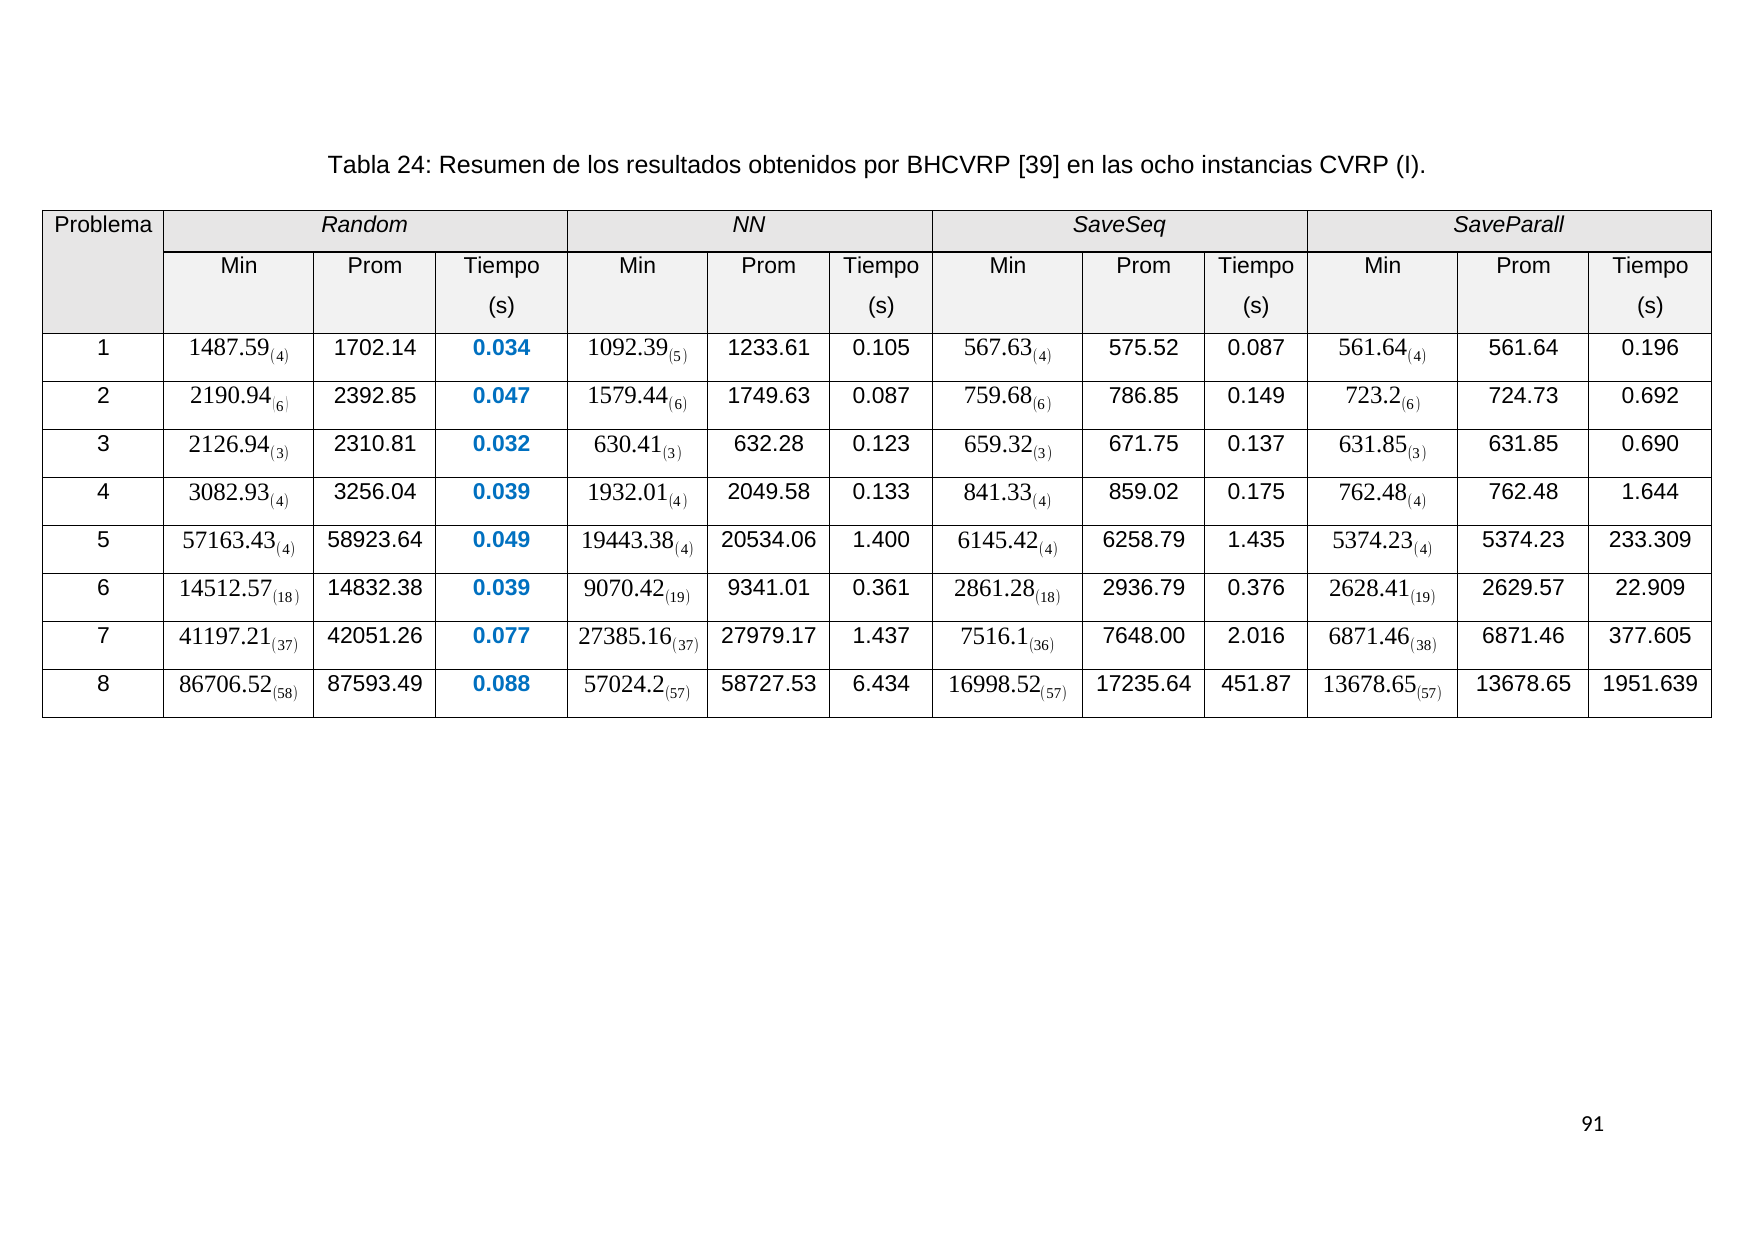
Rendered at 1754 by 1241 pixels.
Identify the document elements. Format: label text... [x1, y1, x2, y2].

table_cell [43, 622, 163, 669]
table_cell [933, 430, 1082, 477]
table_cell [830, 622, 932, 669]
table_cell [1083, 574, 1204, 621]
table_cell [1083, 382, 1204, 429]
table_cell Tiempo (s) [1589, 253, 1711, 333]
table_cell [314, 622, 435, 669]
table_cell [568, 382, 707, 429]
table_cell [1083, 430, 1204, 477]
table_cell Prom [314, 253, 435, 333]
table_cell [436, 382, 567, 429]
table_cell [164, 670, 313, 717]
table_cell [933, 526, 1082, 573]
table_cell 0.105 [830, 334, 932, 381]
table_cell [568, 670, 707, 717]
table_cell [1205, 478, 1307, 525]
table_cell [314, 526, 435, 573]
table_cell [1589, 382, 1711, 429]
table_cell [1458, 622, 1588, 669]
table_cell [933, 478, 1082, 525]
table_header NN [568, 211, 932, 251]
table_cell 1 [43, 334, 163, 381]
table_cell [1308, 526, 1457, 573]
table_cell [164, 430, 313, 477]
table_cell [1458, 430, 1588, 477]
table_cell 1233.61 [708, 334, 829, 381]
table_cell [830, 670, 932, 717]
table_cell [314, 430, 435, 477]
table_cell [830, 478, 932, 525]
table_cell Min [933, 253, 1082, 333]
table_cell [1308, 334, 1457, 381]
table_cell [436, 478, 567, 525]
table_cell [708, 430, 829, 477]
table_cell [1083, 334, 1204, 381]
table_cell Prom [1458, 253, 1588, 333]
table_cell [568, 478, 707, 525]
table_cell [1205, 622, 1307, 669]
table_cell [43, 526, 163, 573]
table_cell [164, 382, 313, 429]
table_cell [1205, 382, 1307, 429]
table_header SaveParall [1308, 211, 1711, 251]
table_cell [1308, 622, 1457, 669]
table_header Random [164, 211, 567, 251]
table_cell [164, 334, 313, 381]
table_cell [933, 334, 1082, 381]
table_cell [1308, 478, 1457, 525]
table_header SaveSeq [933, 211, 1307, 251]
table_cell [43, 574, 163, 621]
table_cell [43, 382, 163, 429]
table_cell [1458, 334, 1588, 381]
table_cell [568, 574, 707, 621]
table_cell Prom [1083, 253, 1204, 333]
table_header Problema [43, 211, 163, 333]
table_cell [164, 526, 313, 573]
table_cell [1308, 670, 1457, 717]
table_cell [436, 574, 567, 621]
table_cell 1702.14 [314, 334, 435, 381]
table_cell Min [164, 253, 313, 333]
table_cell Tiempo (s) [830, 253, 932, 333]
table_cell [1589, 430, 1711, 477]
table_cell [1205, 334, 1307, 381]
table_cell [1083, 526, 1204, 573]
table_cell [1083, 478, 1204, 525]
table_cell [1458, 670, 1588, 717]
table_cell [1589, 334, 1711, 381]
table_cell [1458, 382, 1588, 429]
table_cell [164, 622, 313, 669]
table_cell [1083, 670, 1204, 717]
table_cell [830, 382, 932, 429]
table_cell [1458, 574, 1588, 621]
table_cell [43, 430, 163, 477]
table_cell Min [1308, 253, 1457, 333]
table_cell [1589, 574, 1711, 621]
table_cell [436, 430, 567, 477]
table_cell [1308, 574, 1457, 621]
text Tabla 24: Resumen de los resultados obtenidos por BHCVRP [39] en las ocho instancias CVRP (I). [150, 150, 1604, 179]
table_cell Min [568, 253, 707, 333]
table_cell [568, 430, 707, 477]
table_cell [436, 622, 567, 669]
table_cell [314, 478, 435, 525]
table_cell Tiempo (s) [436, 253, 567, 333]
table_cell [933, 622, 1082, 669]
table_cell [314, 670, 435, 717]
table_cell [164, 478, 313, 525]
table_cell Tiempo (s) [1205, 253, 1307, 333]
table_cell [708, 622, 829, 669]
table_cell Prom [708, 253, 829, 333]
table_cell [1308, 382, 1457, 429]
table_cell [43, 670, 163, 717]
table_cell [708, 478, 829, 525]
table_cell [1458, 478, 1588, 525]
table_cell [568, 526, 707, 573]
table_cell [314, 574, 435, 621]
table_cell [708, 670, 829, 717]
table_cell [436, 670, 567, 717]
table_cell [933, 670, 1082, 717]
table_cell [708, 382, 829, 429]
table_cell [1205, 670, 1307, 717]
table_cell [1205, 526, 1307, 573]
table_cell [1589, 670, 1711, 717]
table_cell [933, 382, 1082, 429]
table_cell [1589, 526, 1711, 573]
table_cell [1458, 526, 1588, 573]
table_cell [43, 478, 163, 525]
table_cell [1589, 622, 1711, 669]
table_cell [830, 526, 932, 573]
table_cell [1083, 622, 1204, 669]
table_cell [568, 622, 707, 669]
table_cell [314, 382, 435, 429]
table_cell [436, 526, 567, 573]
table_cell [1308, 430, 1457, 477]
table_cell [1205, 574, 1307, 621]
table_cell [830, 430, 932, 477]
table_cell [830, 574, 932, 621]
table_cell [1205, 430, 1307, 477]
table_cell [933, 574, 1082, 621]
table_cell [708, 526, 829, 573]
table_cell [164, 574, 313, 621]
table_cell [568, 334, 707, 381]
table_cell 0.034 [436, 334, 567, 381]
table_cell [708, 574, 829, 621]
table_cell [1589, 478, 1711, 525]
